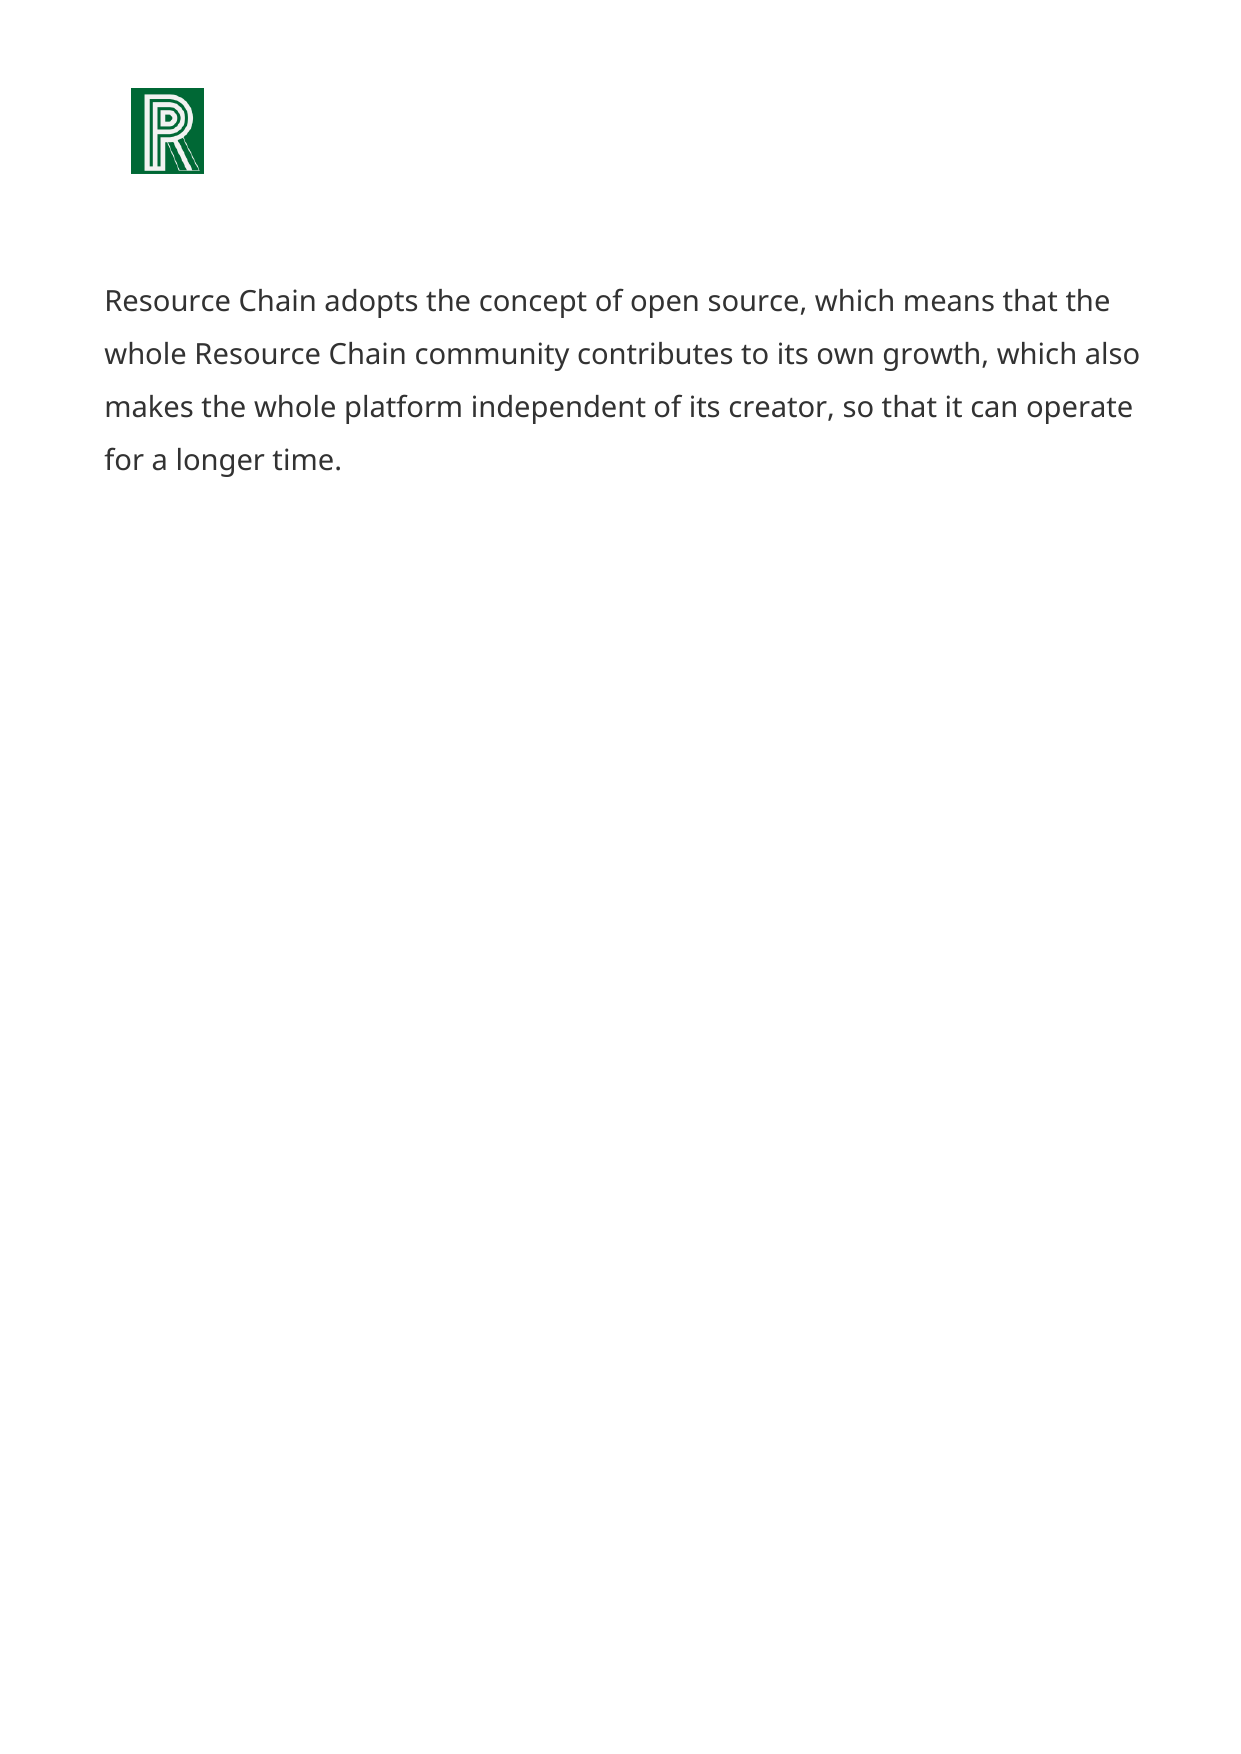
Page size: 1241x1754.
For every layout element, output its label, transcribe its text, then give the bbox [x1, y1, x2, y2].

text makes the whole platform independent of its creator, so that it can operate [104, 384, 1240, 425]
text whole Resource Chain community contributes to its own growth, which also [104, 331, 1240, 372]
text for a longer time. [104, 438, 1240, 479]
picture [131, 88, 204, 174]
text Resource Chain adopts the concept of open source, which means that the [104, 278, 1240, 319]
